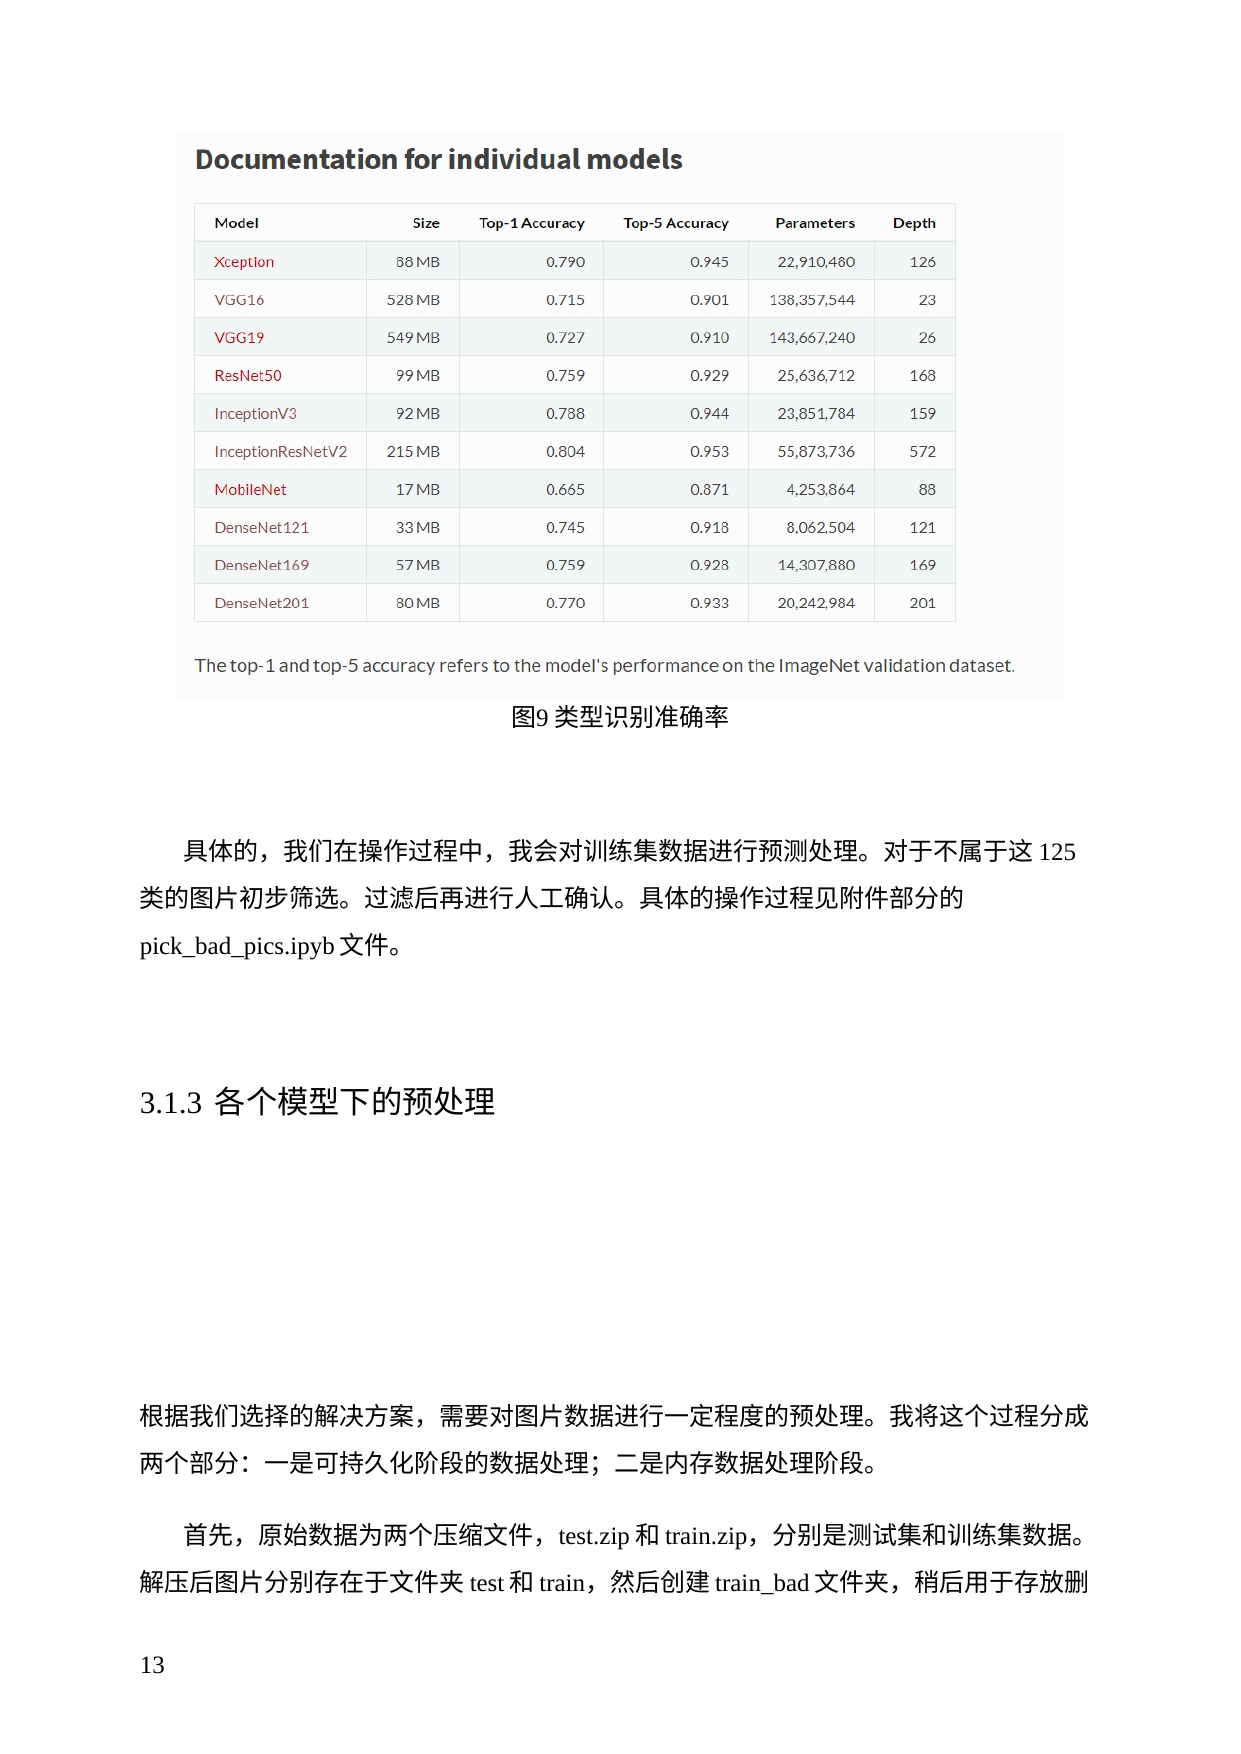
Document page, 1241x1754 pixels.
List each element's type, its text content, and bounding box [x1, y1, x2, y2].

picture [175, 132, 1065, 698]
list 类型识别准确率 [139, 697, 1101, 733]
text 根据我们选择的解决方案，需要对图片数据进行一定程度的预处理。我将这个过程分成两个部分：一是可持久化阶段的数据处理；二是内存数据处理阶段。 [139, 1396, 1101, 1479]
subtitle 各个模型下的预处理 [139, 1077, 1101, 1122]
text 具体的，我们在操作过程中，我会对训练集数据进行预测处理。对于不属于这125类的图片初步筛选。过滤后再进行人工确认。具体的操作过程见附件部分的pick_bad_pics.ipyb文件。 [139, 832, 1101, 962]
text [139, 1515, 1101, 1599]
